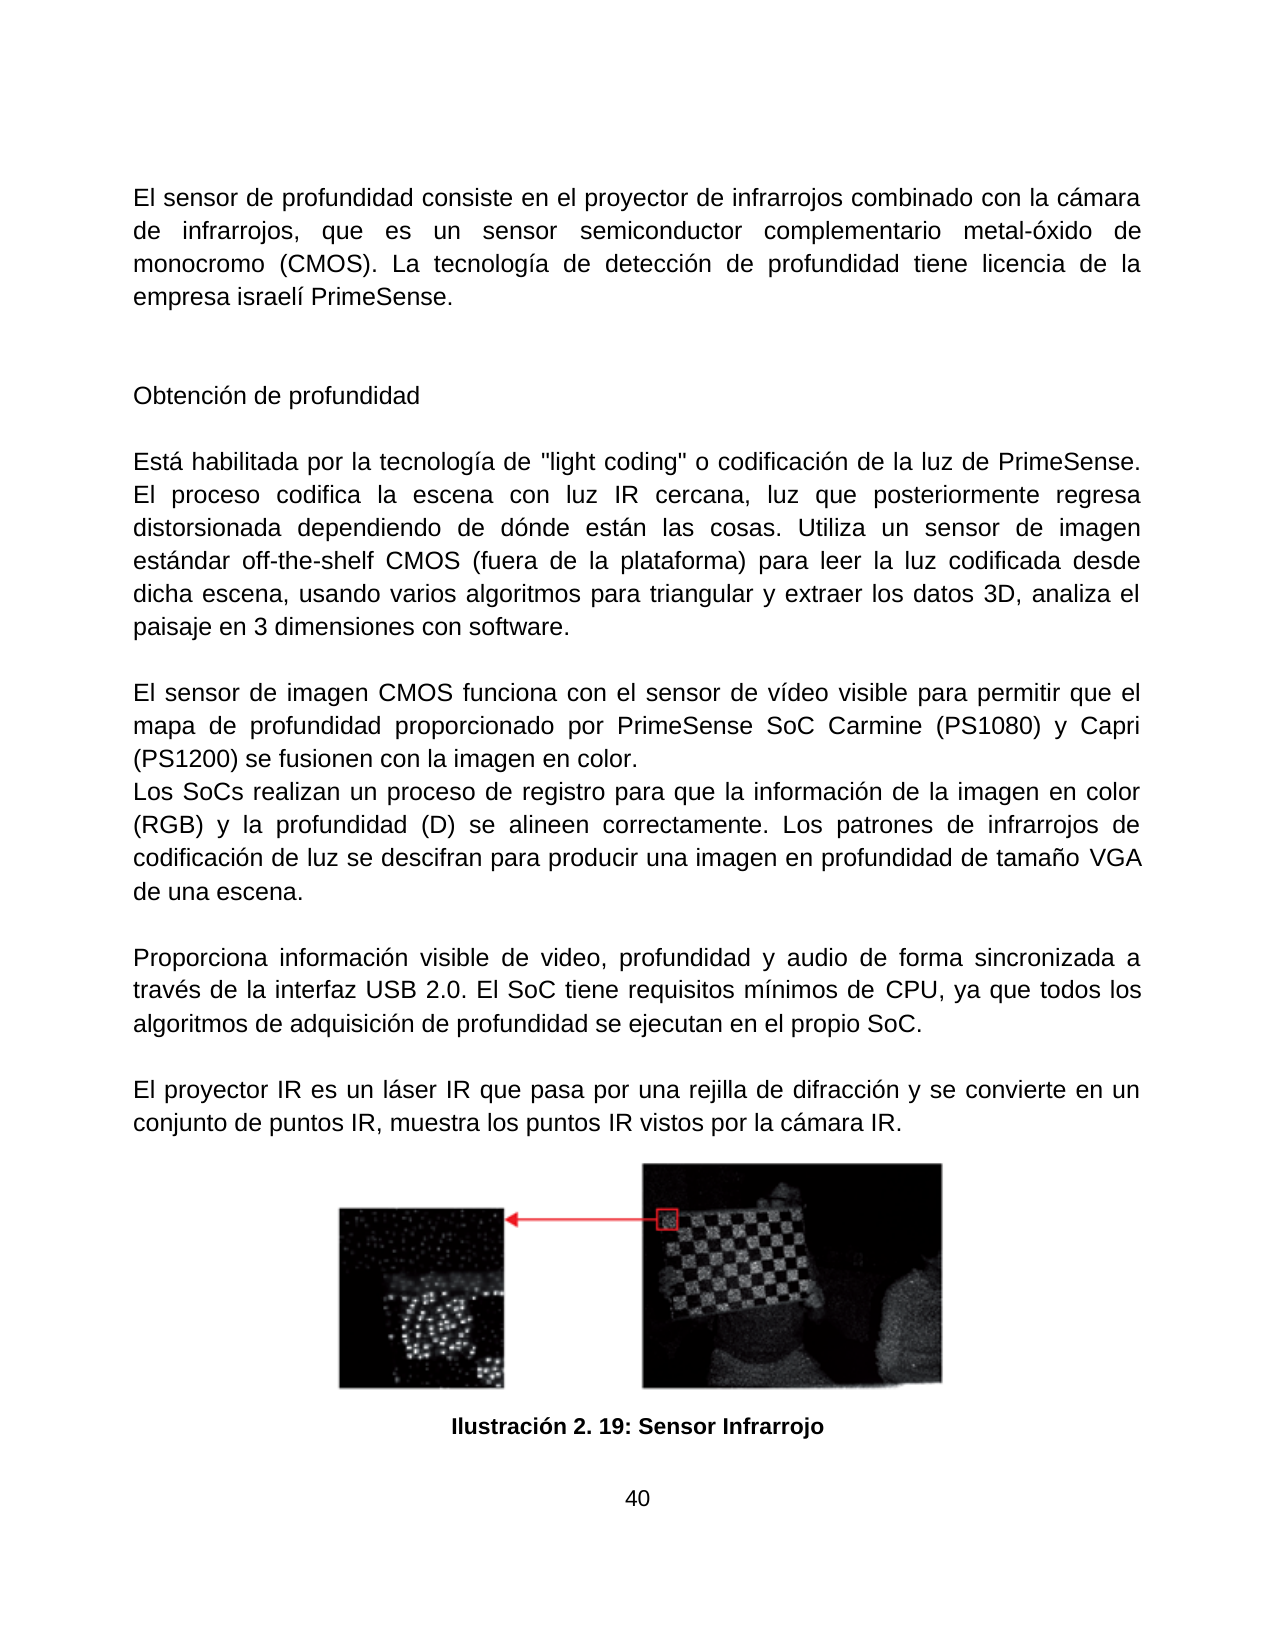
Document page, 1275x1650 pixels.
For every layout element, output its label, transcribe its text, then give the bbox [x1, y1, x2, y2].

text Ilustración 2. 19: Sensor Infrarrojo [133, 1413, 1142, 1439]
text El sensor de profundidad consiste en el proyector de infrarrojos combinado con la cámara de infrarrojos, que es un sensor semiconductor complementario metal-óxido de monocromo (CMOS). La tecnología de detección de profundidad tiene licencia de la empresa israelí PrimeSense. [133, 183, 1142, 311]
text El proyector IR es un láser IR que pasa por una rejilla de difracción y se convierte en un conjunto de puntos IR, muestra los puntos IR vistos por la cámara IR. [133, 1074, 1142, 1136]
text Los SoCs realizan un proceso de registro para que la información de la imagen en color (RGB) y la profundidad (D) se alineen correctamente. Los patrones de infrarrojos de codificación de luz se descifran para producir una imagen en profundidad de tamaño VGA de una escena. [133, 777, 1142, 905]
picture [321, 1140, 954, 1410]
text Está habilitada por la tecnología de "light coding" o codificación de la luz de PrimeSense. El proceso codifica la escena con luz IR cercana, luz que posteriormente regresa distorsionada dependiendo de dónde están las cosas. Utiliza un sensor de imagen estándar off-the-shelf CMOS (fuera de la plataforma) para leer la luz codificada desde dicha escena, usando varios algoritmos para triangular y extraer los datos 3D, analiza el paisaje en 3 dimensiones con software. [133, 447, 1142, 641]
text Proporciona información visible de video, profundidad y audio de forma sincronizada a través de la interfaz USB 2.0. El SoC tiene requisitos mínimos de CPU, ya que todos los algoritmos de adquisición de profundidad se ejecutan en el propio SoC. [133, 942, 1142, 1037]
text Obtención de profundidad [133, 381, 1142, 410]
text El sensor de imagen CMOS funciona con el sensor de vídeo visible para permitir que el mapa de profundidad proporcionado por PrimeSense SoC Carmine (PS1080) y Capri (PS1200) se fusionen con la imagen en color. [133, 678, 1142, 773]
